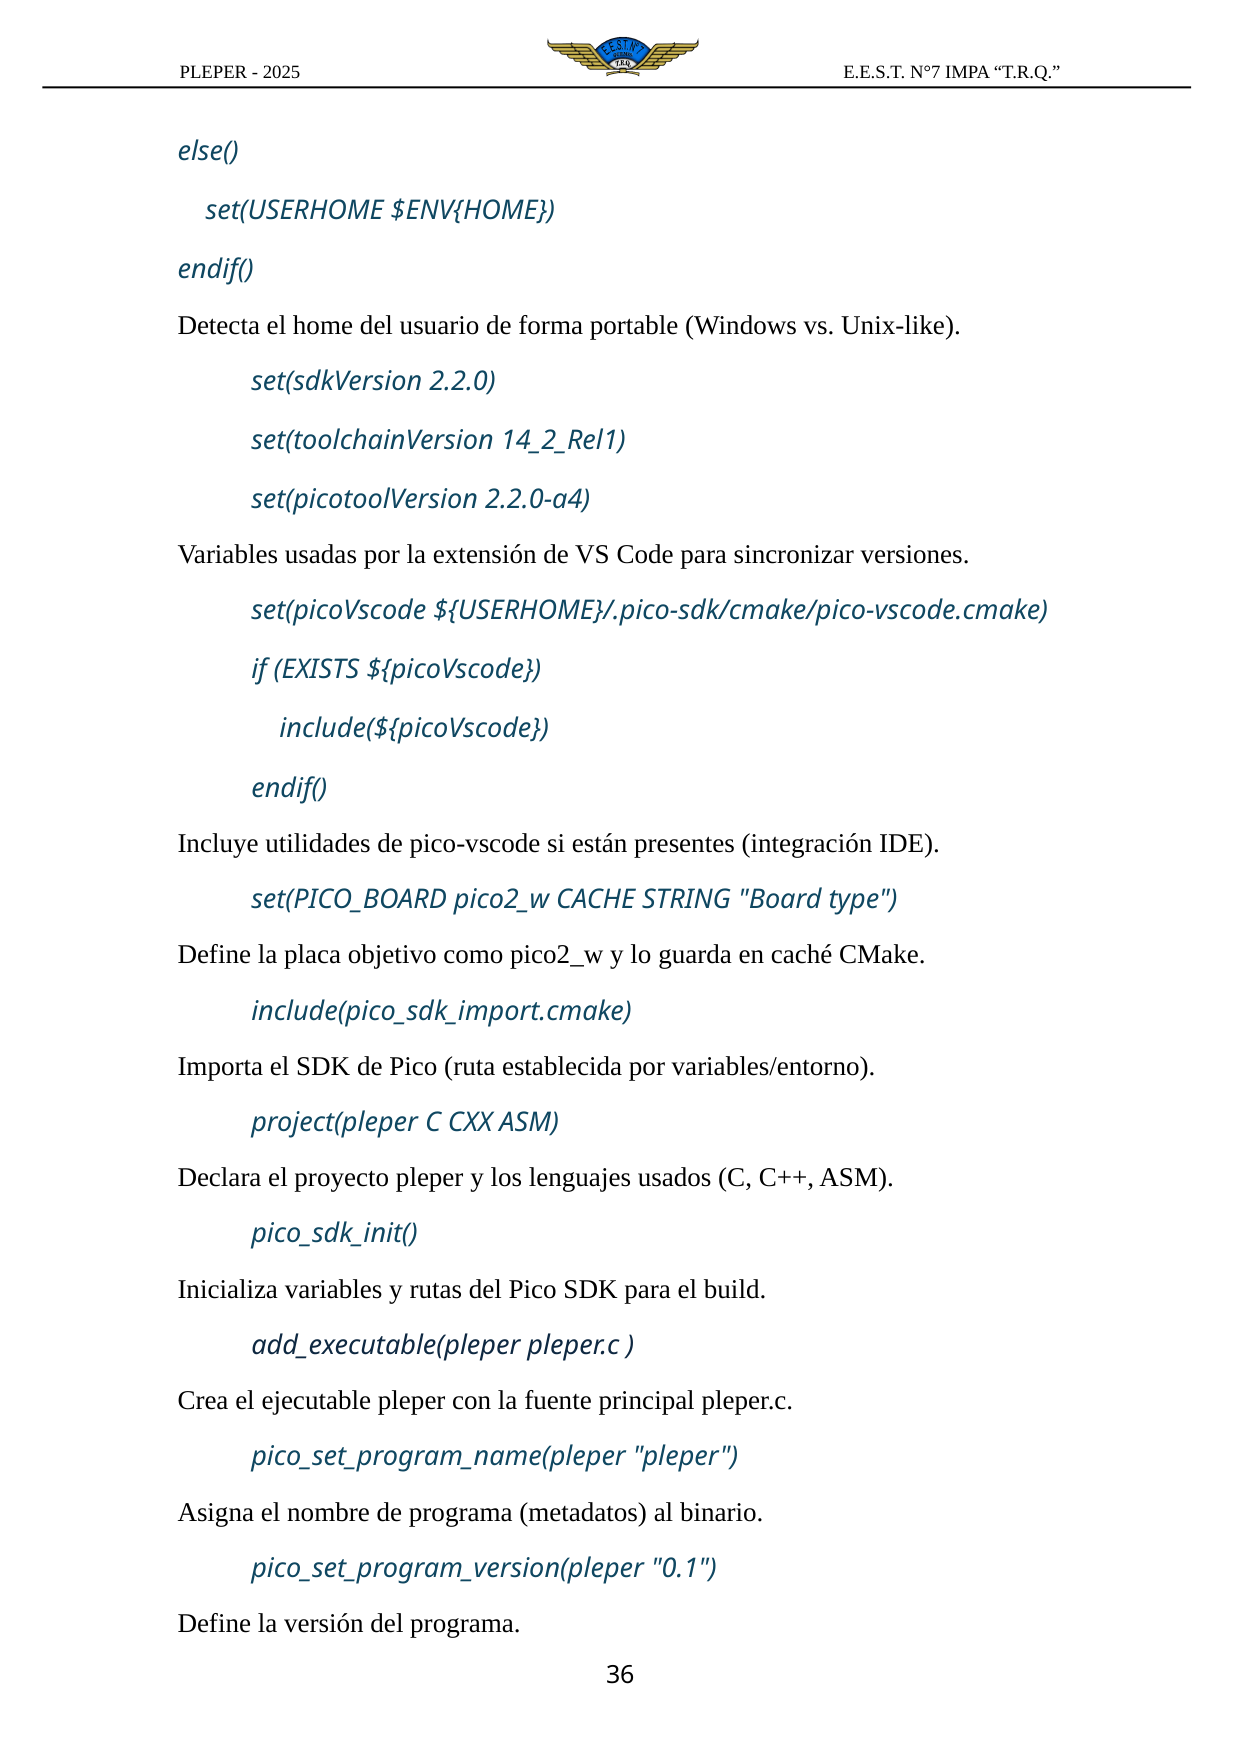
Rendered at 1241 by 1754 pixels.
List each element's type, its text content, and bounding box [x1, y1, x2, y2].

text Inicializa variables y rutas del Pico SDK para el build. [177, 1273, 1063, 1304]
text Detecta el home del usuario de forma portable (Windows vs. Unix-like). [177, 309, 1063, 340]
text set(toolchainVersion 14_2_Rel1) [251, 420, 1063, 457]
text include(pico_sdk_import.cmake) [251, 991, 1063, 1028]
text pico_set_program_version(pleper "0.1") [251, 1548, 1063, 1585]
text Crea el ejecutable pleper con la fuente principal pleper.c. [177, 1384, 1063, 1416]
text include(${picoVscode}) [251, 709, 1063, 746]
text pico_set_program_name(pleper "pleper") [251, 1437, 1063, 1474]
text set(picotoolVersion 2.2.0-a4) [251, 479, 1063, 516]
text project(pleper C CXX ASM) [251, 1102, 1063, 1139]
text Asigna el nombre de programa (metadatos) al binario. [177, 1496, 1063, 1527]
text Define la versión del programa. [177, 1607, 1063, 1638]
text if (EXISTS ${picoVscode}) [251, 650, 1063, 687]
text else() [177, 132, 1063, 168]
text add_executable(pleper pleper.c ) [251, 1325, 1063, 1362]
text Declara el proyecto pleper y los lenguajes usados (C, C++, ASM). [177, 1161, 1063, 1193]
text set(USERHOME $ENV{HOME}) [177, 191, 1063, 228]
text Incluye utilidades de pico-vscode si están presentes (integración IDE). [177, 827, 1063, 858]
text set(picoVscode ${USERHOME}/.pico-sdk/cmake/pico-vscode.cmake) [251, 591, 1063, 628]
text pico_sdk_init() [251, 1214, 1063, 1251]
text Importa el SDK de Pico (ruta establecida por variables/entorno). [177, 1050, 1063, 1081]
text endif() [177, 250, 1063, 287]
text set(sdkVersion 2.2.0) [251, 361, 1063, 398]
text endif() [251, 768, 1063, 805]
text Variables usadas por la extensión de VS Code para sincronizar versiones. [177, 538, 1063, 569]
text Define la placa objetivo como pico2_w y lo guarda en caché CMake. [177, 938, 1063, 970]
picture [543, 35, 703, 78]
text set(PICO_BOARD pico2_w CACHE STRING "Board type") [251, 879, 1063, 916]
